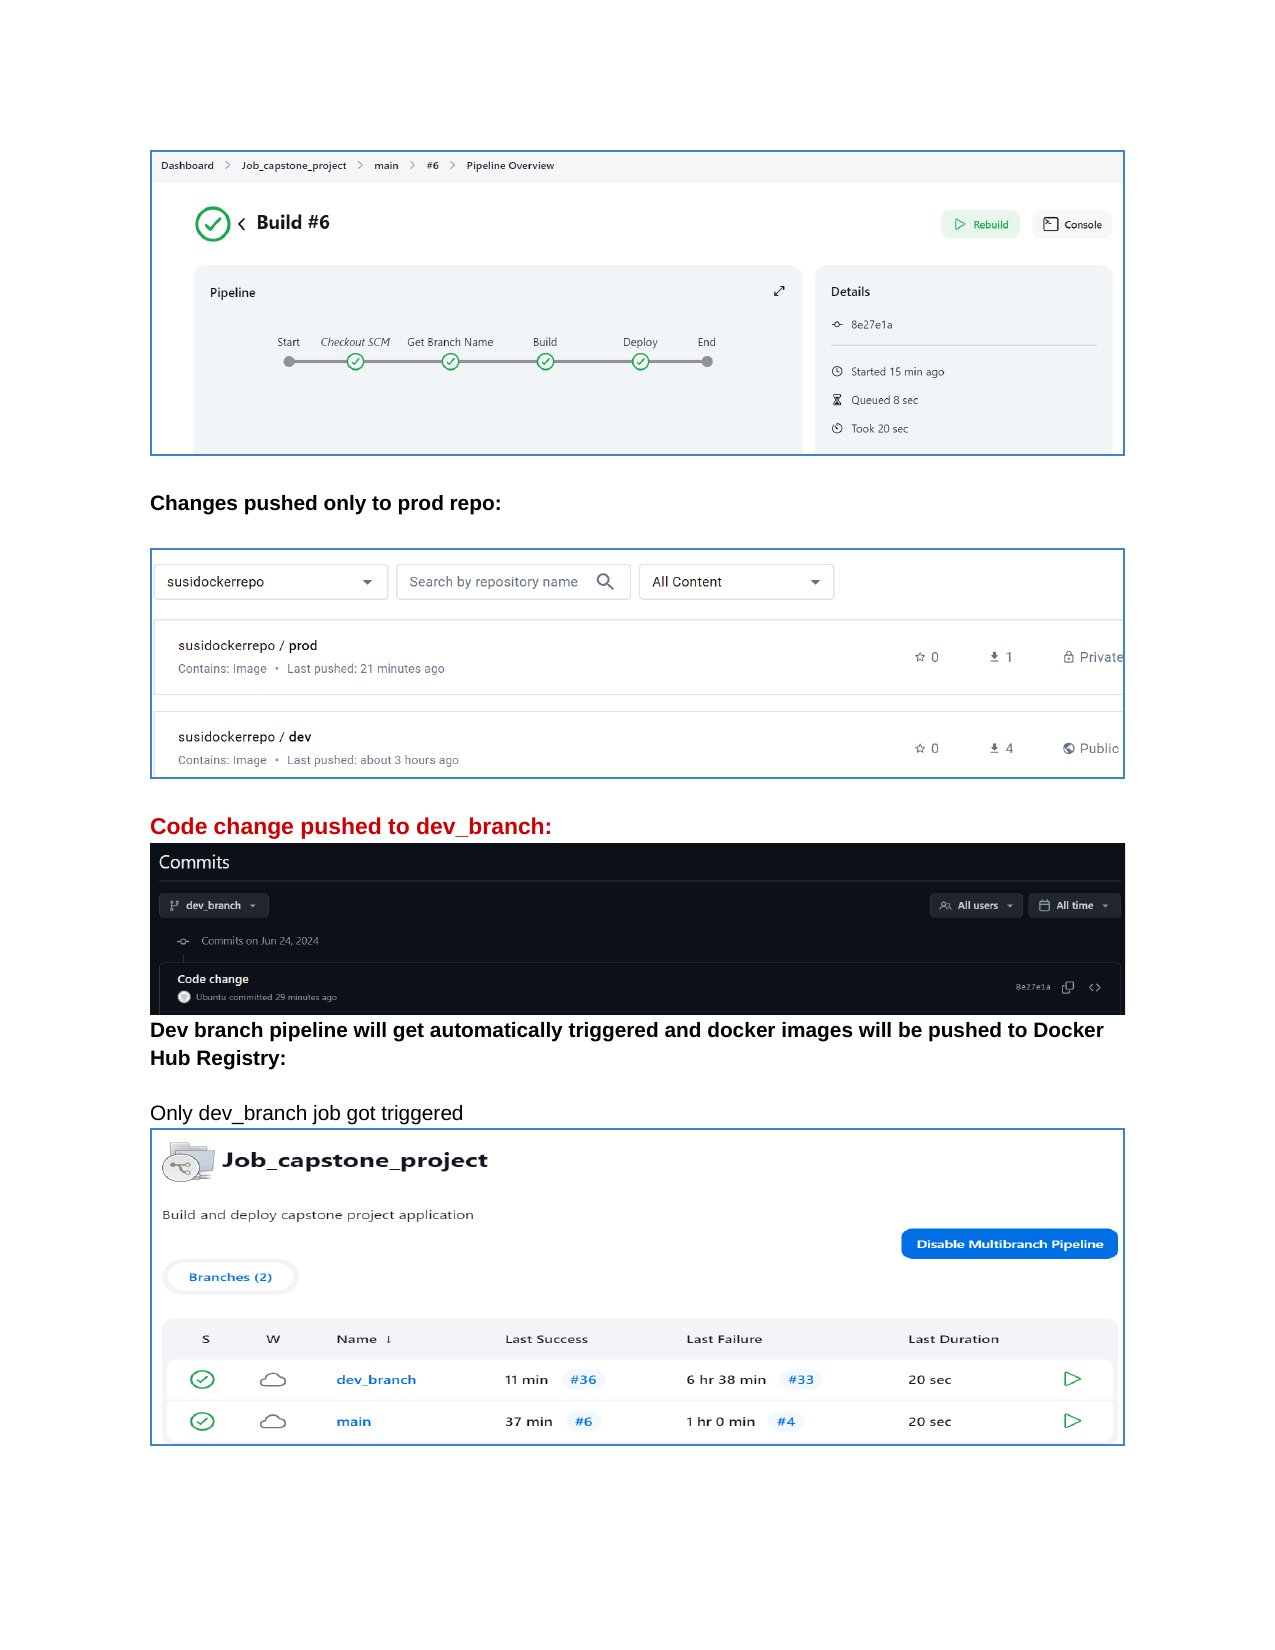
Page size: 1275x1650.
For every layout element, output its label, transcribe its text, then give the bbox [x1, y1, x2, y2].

text Dev branch pipeline will get automatically triggered and docker images will be pushed to Docker Hub Registry: [150, 1018, 1125, 1070]
picture [150, 843, 1125, 1015]
picture [152, 1130, 1123, 1444]
text Changes pushed only to prod repo: [150, 490, 1125, 514]
text Only dev_branch job got triggered [150, 1101, 1125, 1125]
picture [152, 152, 1123, 454]
picture [152, 550, 1123, 777]
text Code change pushed to dev_branch: [150, 813, 1125, 840]
